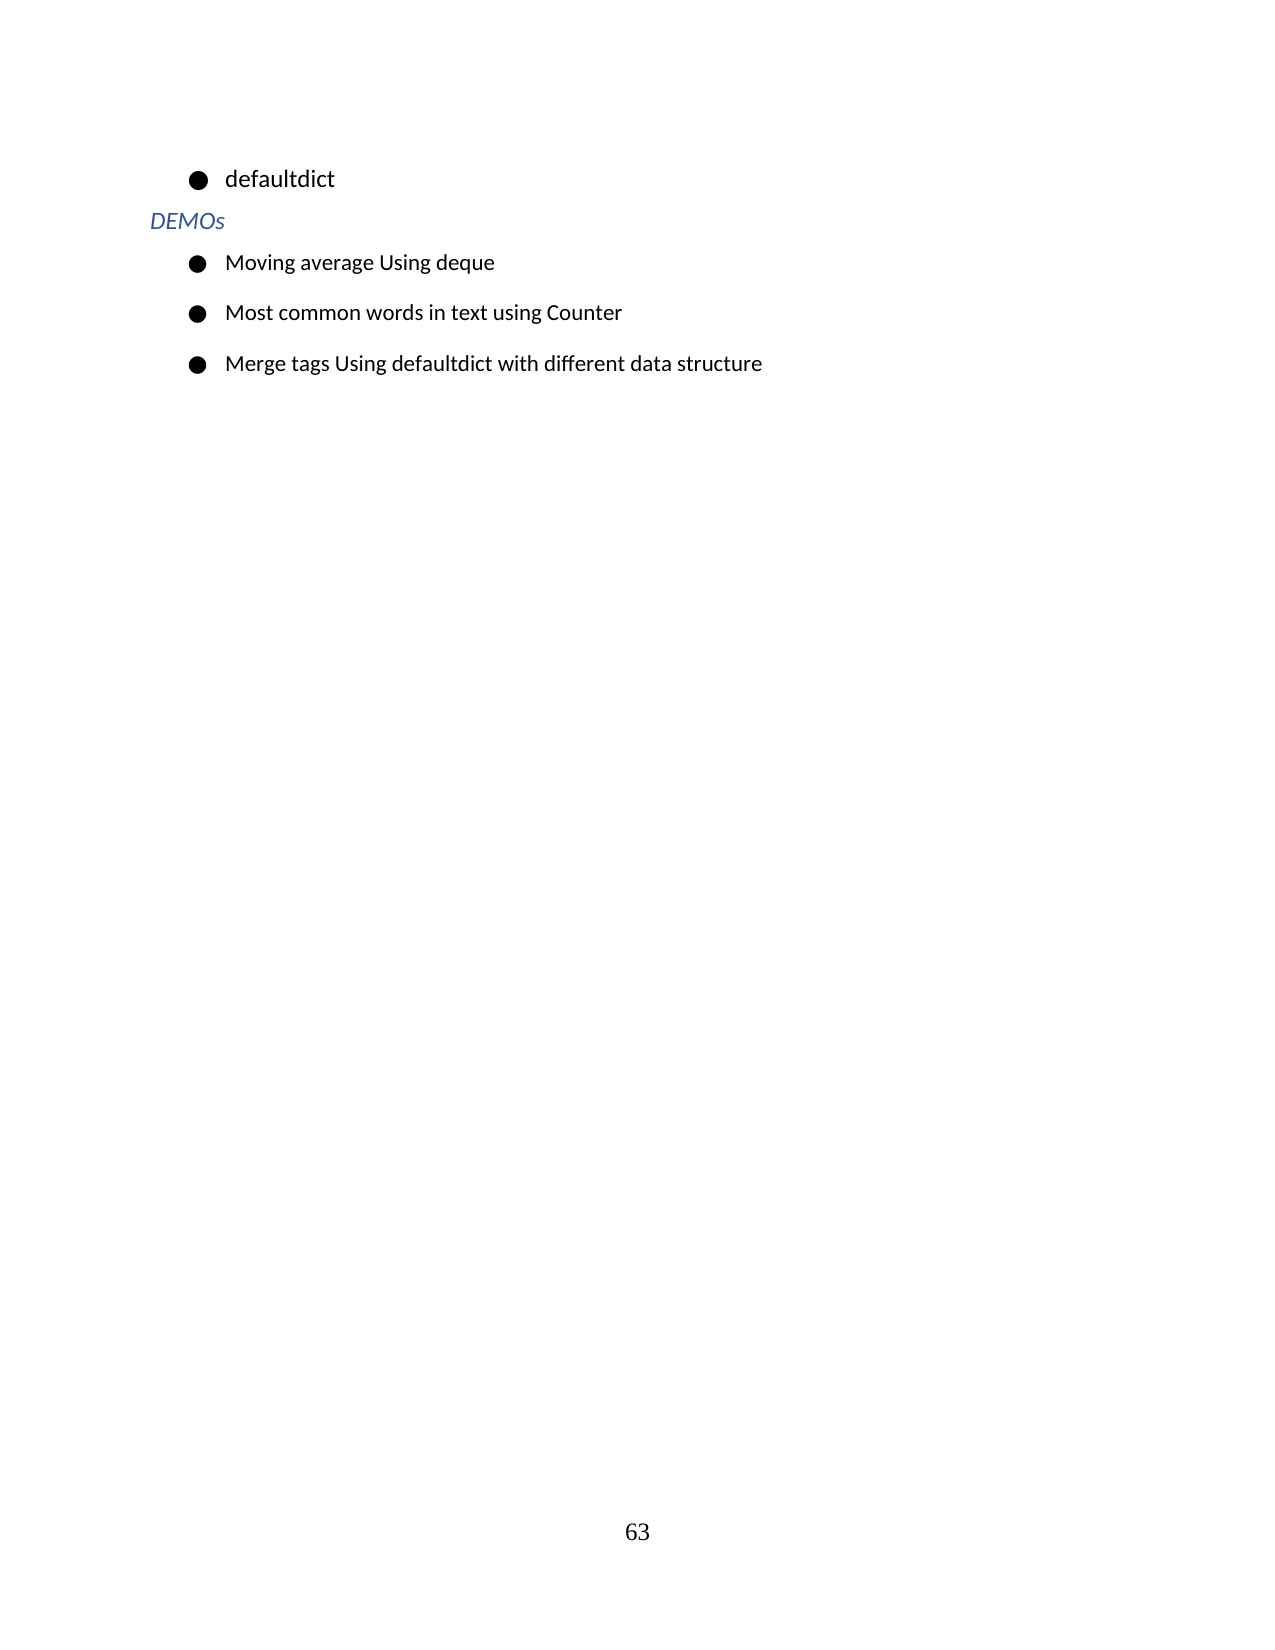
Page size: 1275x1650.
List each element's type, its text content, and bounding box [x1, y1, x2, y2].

list Merge tags Using defaultdict with different data structure [187, 337, 1125, 384]
list Most common words in text using Counter [187, 287, 1125, 334]
list defaultdict [187, 150, 1125, 201]
list Moving average Using deque [187, 236, 1125, 283]
subtitle DEMOs [150, 205, 1125, 236]
